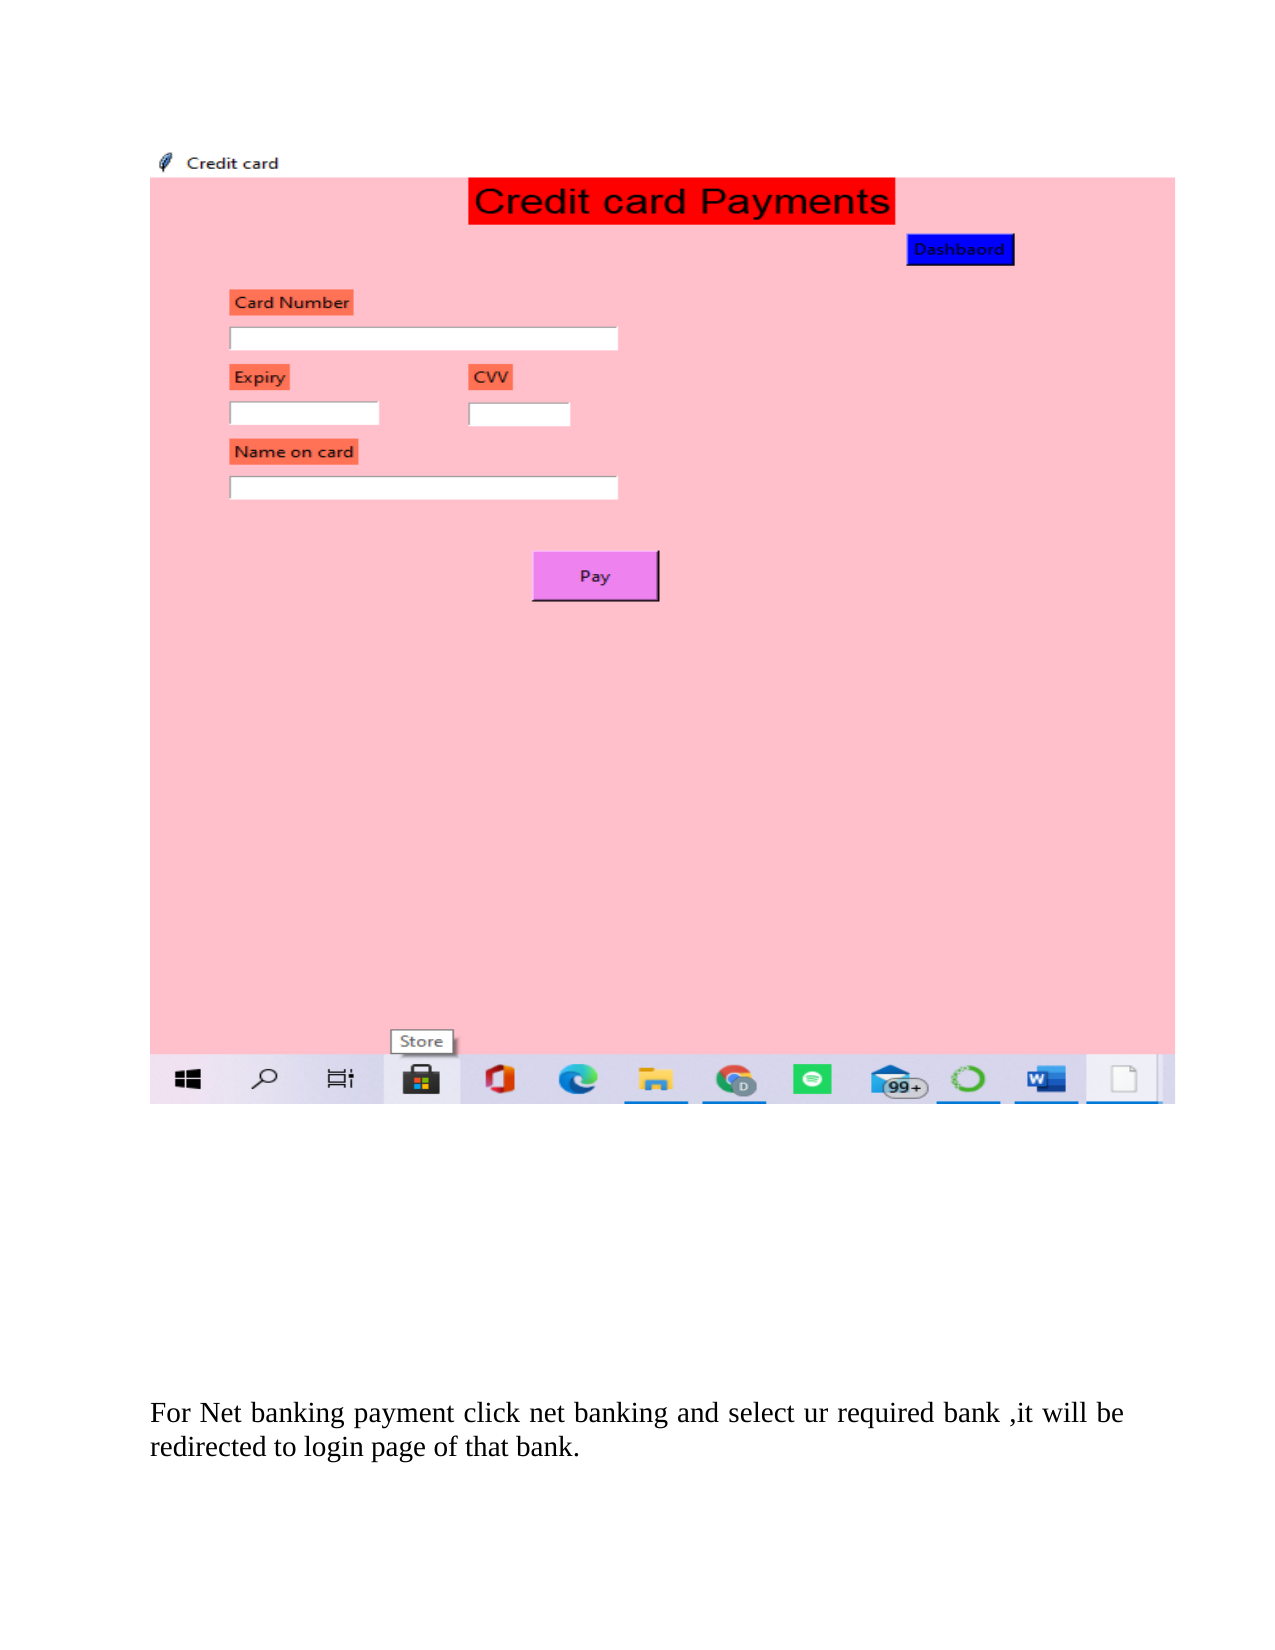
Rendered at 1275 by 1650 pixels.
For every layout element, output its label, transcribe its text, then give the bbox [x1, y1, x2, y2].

picture [150, 150, 1175, 1104]
text For Net banking payment click net banking and select ur required bank ,it will be redirected to login page of that bank. [150, 1395, 1125, 1462]
